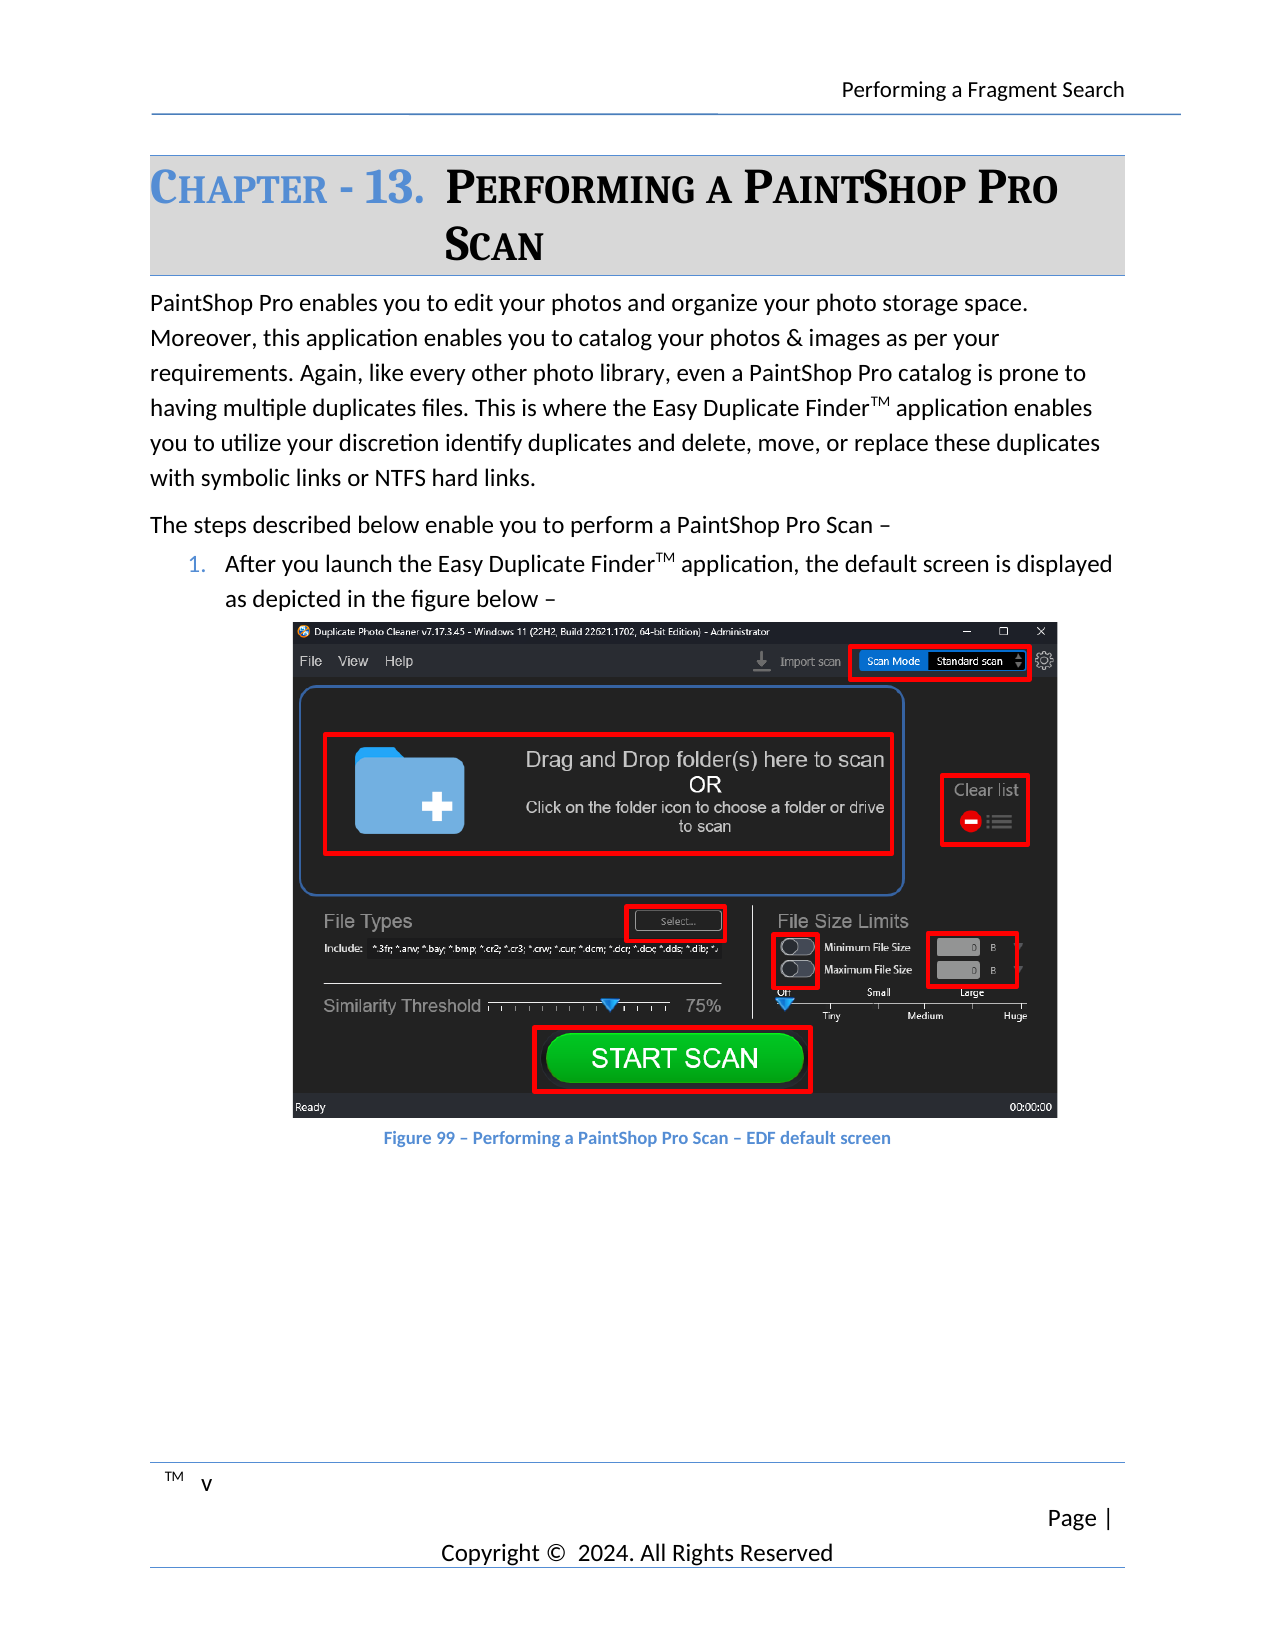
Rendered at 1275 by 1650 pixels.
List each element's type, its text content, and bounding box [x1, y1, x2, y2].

text Figure 99 – Performing a PaintShop Pro Scan – EDF default screen [150, 1126, 1125, 1149]
picture [292, 622, 1058, 1118]
list After you launch the Easy Duplicate FinderTM application, the default screen is displayed as depicted in the figure below – [187, 548, 1125, 613]
subtitle Performing a PaintShop Pro Scan [150, 156, 1125, 275]
text PaintShop Pro enables you to edit your photos and organize your photo storage space. Moreover, this application enables you to catalog your photos & images as per your requirements. Again, like every other photo library, even a PaintShop Pro catalog is prone to having multiple duplicates files. This is where the Easy Duplicate FinderTM application enables you to utilize your discretion identify duplicates and delete, move, or replace these duplicates with symbolic links or NTFS hard links. [150, 288, 1125, 493]
text The steps described below enable you to perform a PaintShop Pro Scan – [150, 509, 1125, 539]
